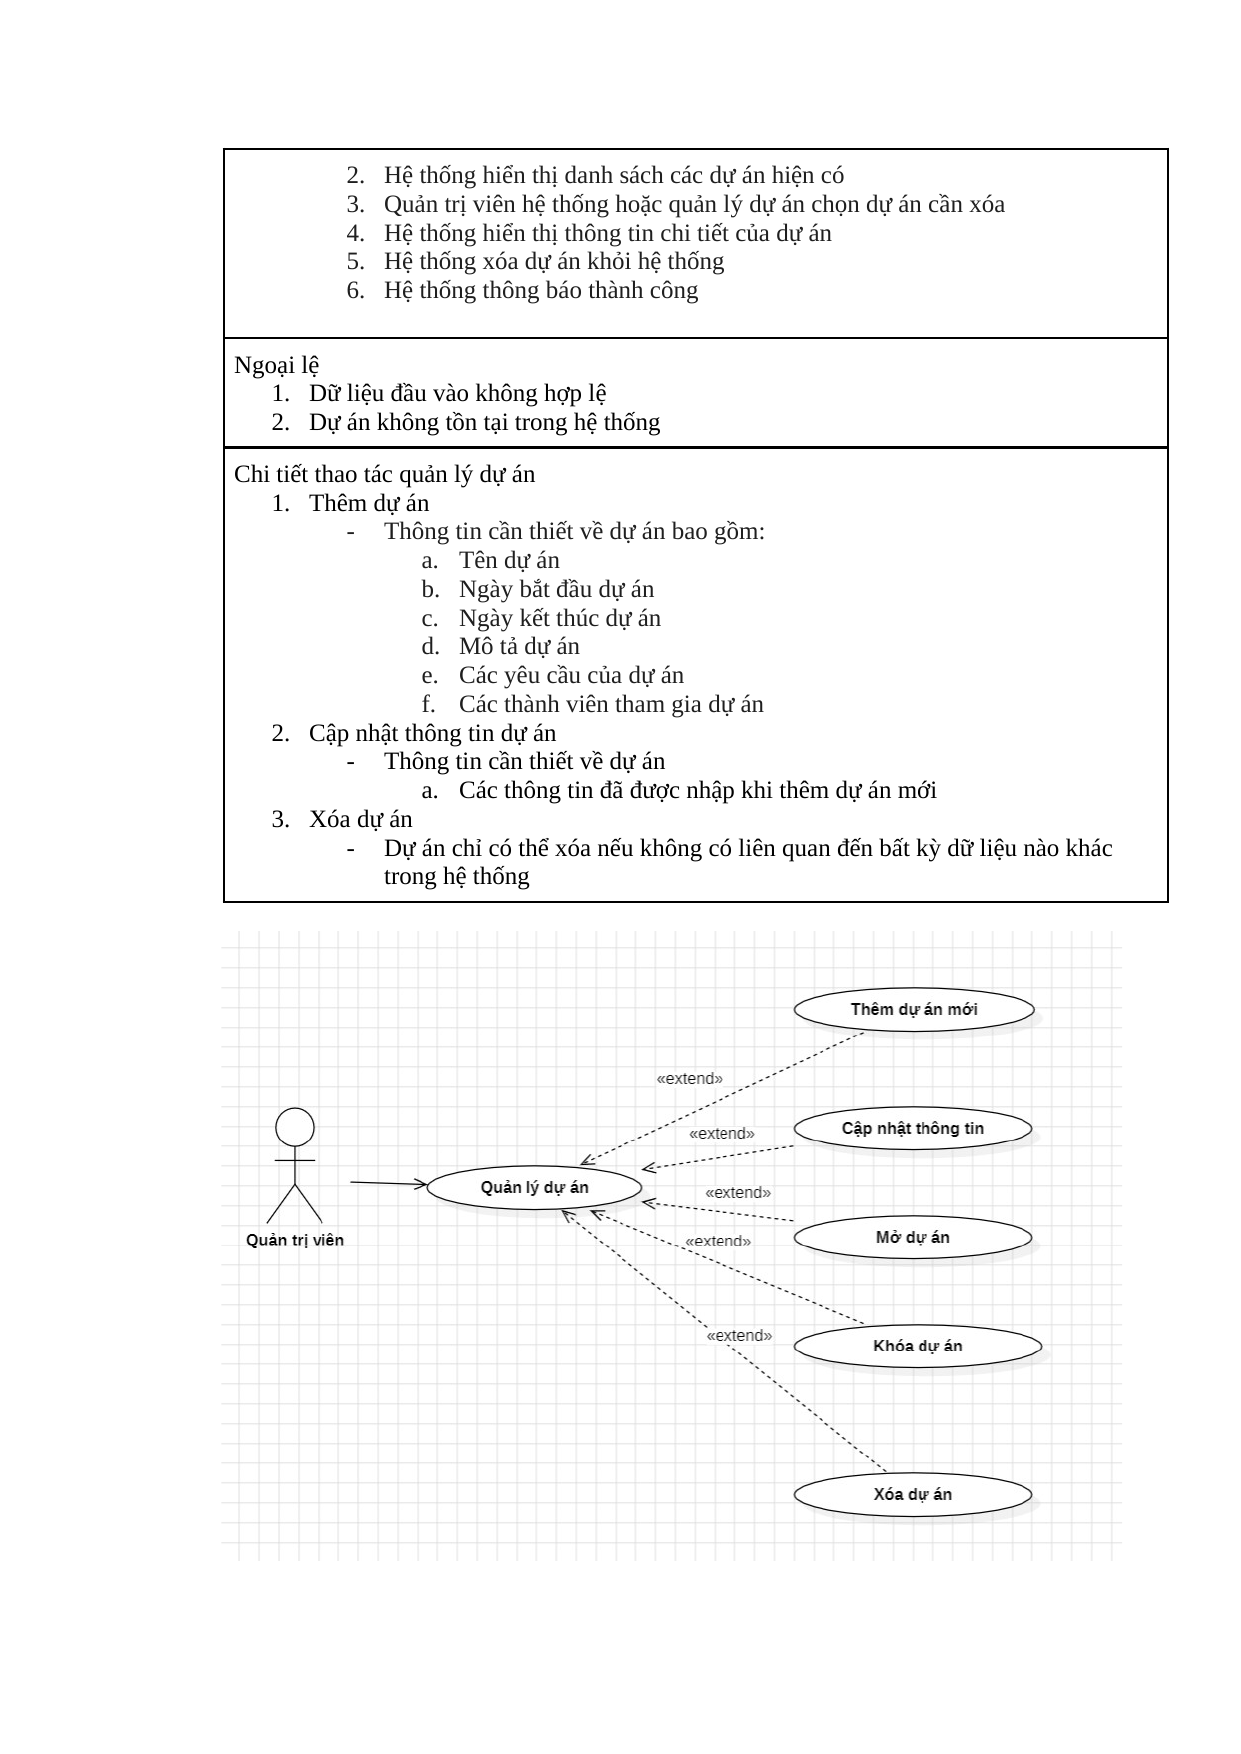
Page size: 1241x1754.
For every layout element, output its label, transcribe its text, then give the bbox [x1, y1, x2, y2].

table_cell Ngoại lệ Dữ liệu đầu vào không hợp lệ Dự án không tồn tại trong hệ thống [225, 339, 1167, 446]
table_cell Chi tiết thao tác quản lý dự án Thêm dự án Thông tin cần thiết về dự án bao gồm: Tên dự án Ngày bắt đầu dự án Ngày kết thúc dự án Mô tả dự án Các yêu cầu của dự án Các thành viên tham gia dự án Cập nhật thông tin dự án Thông tin cần thiết về dự án Các thông tin đã được nhập khi thêm dự án mới Xóa dự án Dự án chỉ có thể xóa nếu không có liên quan đến bất kỳ dữ liệu nào khác trong hệ thống [225, 449, 1167, 901]
picture [221, 931, 1123, 1561]
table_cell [225, 150, 1167, 337]
